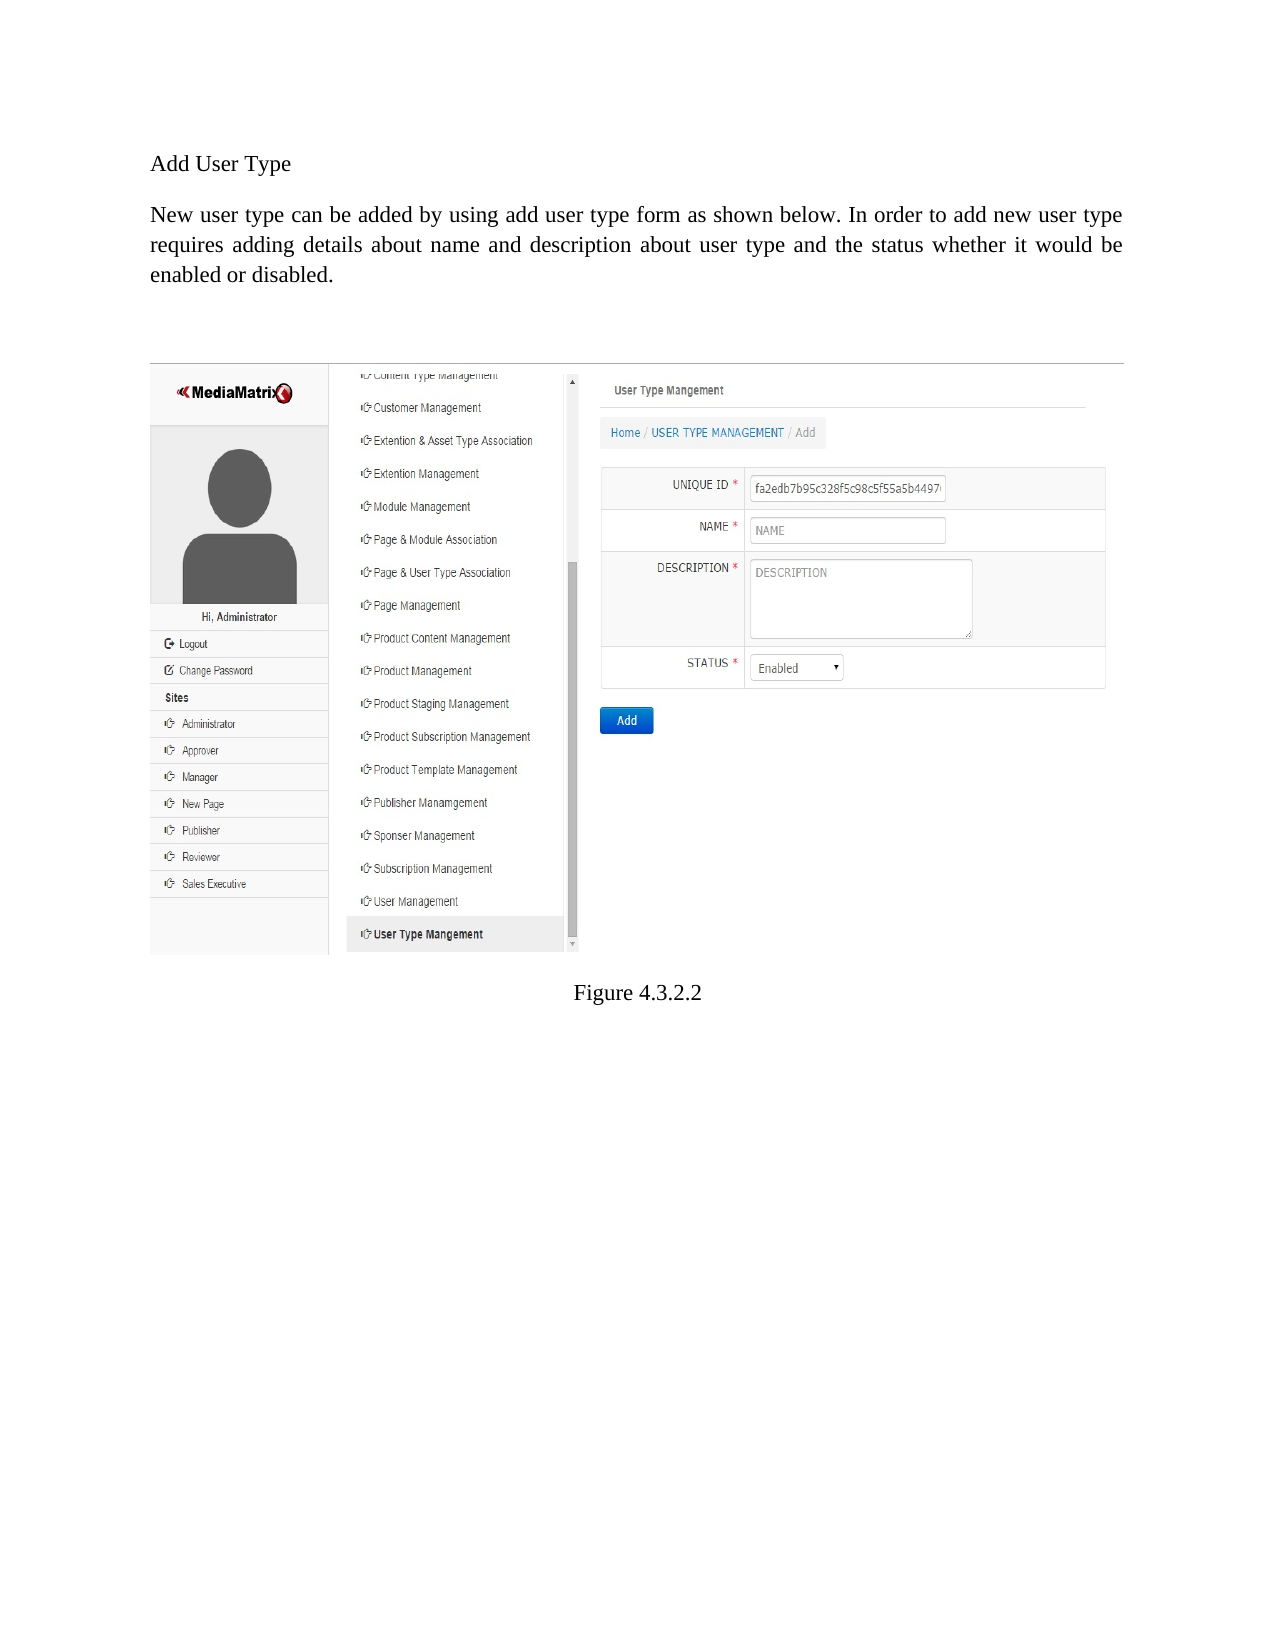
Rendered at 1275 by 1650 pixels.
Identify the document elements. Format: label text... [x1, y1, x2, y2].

text Figure 4.3.2.2 [150, 979, 1125, 1006]
picture [150, 363, 1125, 955]
text New user type can be added by using add user type form as shown below. In order to add new user type requires adding details about name and description about user type and the status whether it would be enabled or disabled. [150, 201, 1125, 288]
text Add User Type [150, 150, 1125, 176]
